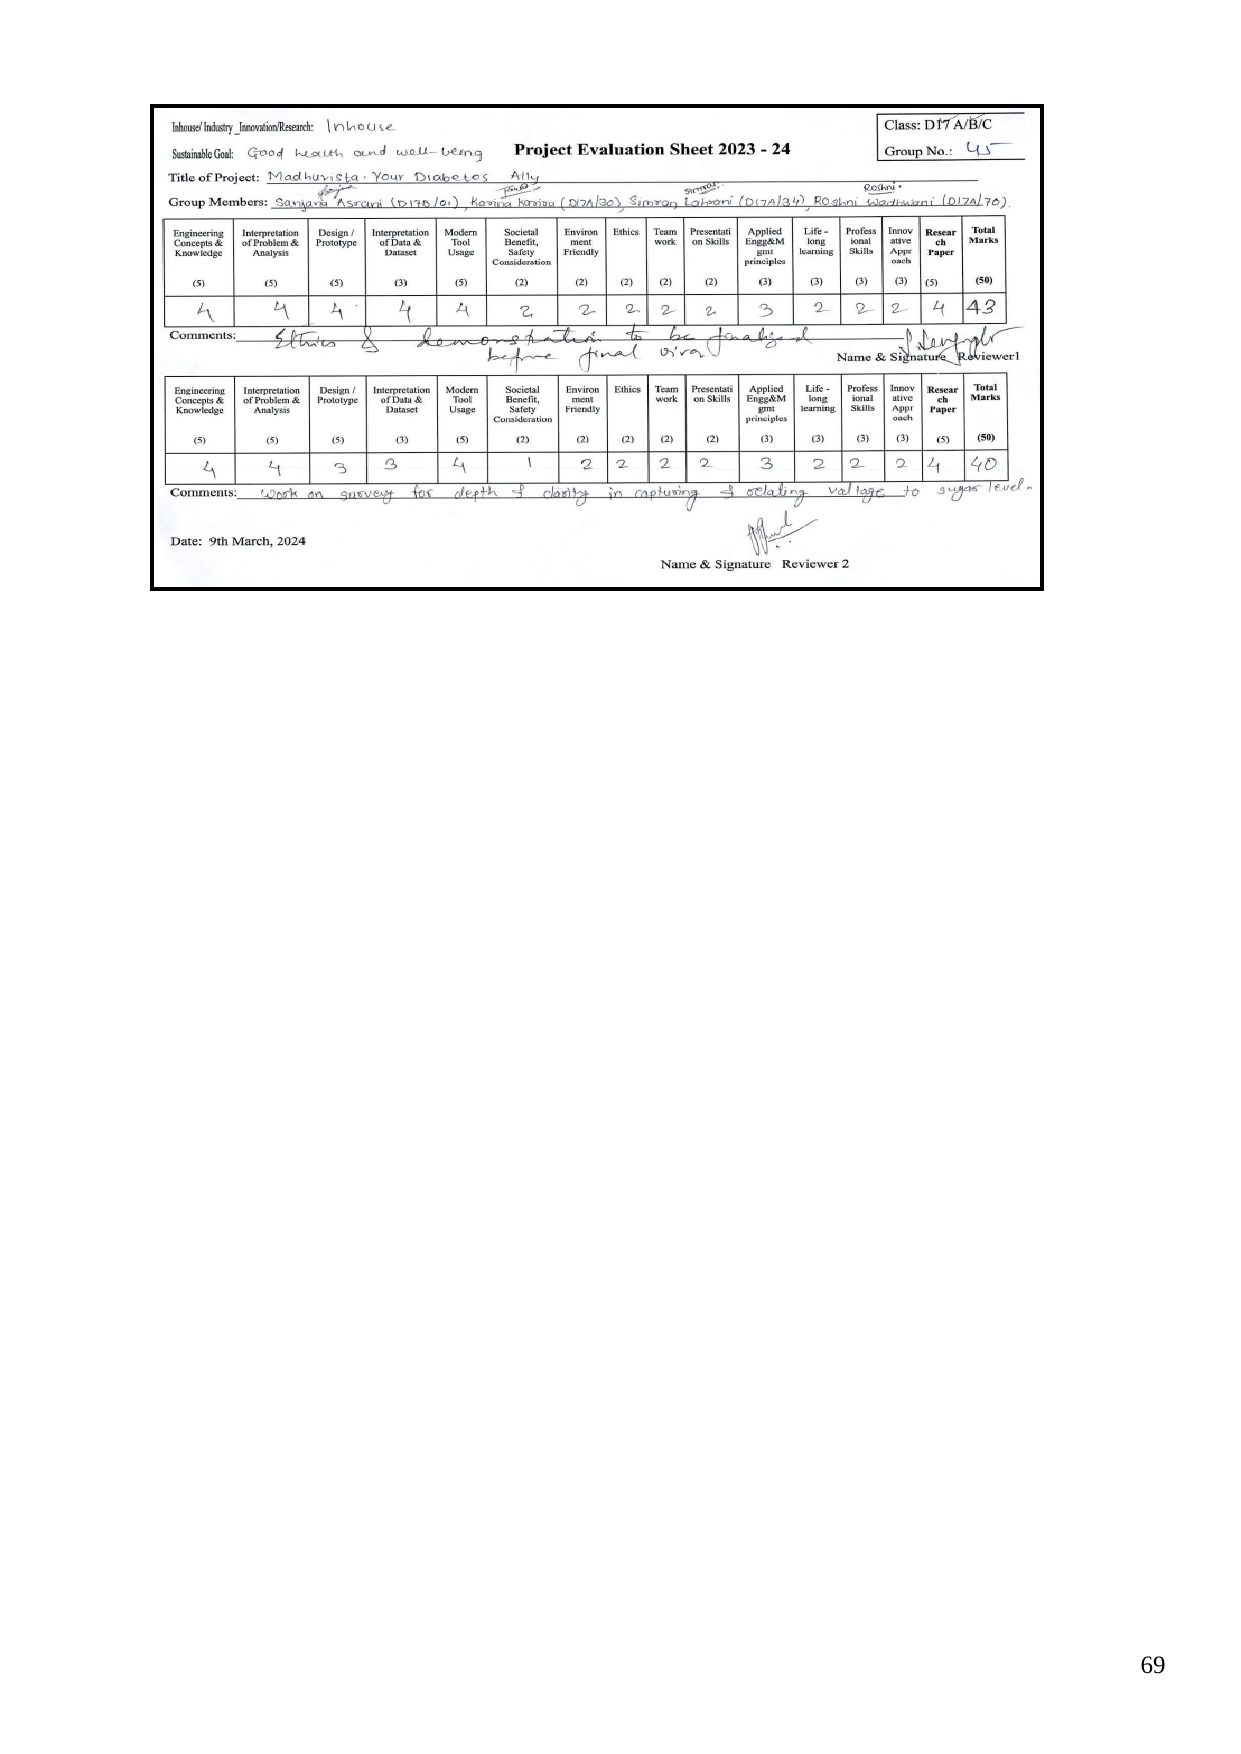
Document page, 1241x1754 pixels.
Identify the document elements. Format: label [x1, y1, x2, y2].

picture [154, 108, 1040, 587]
